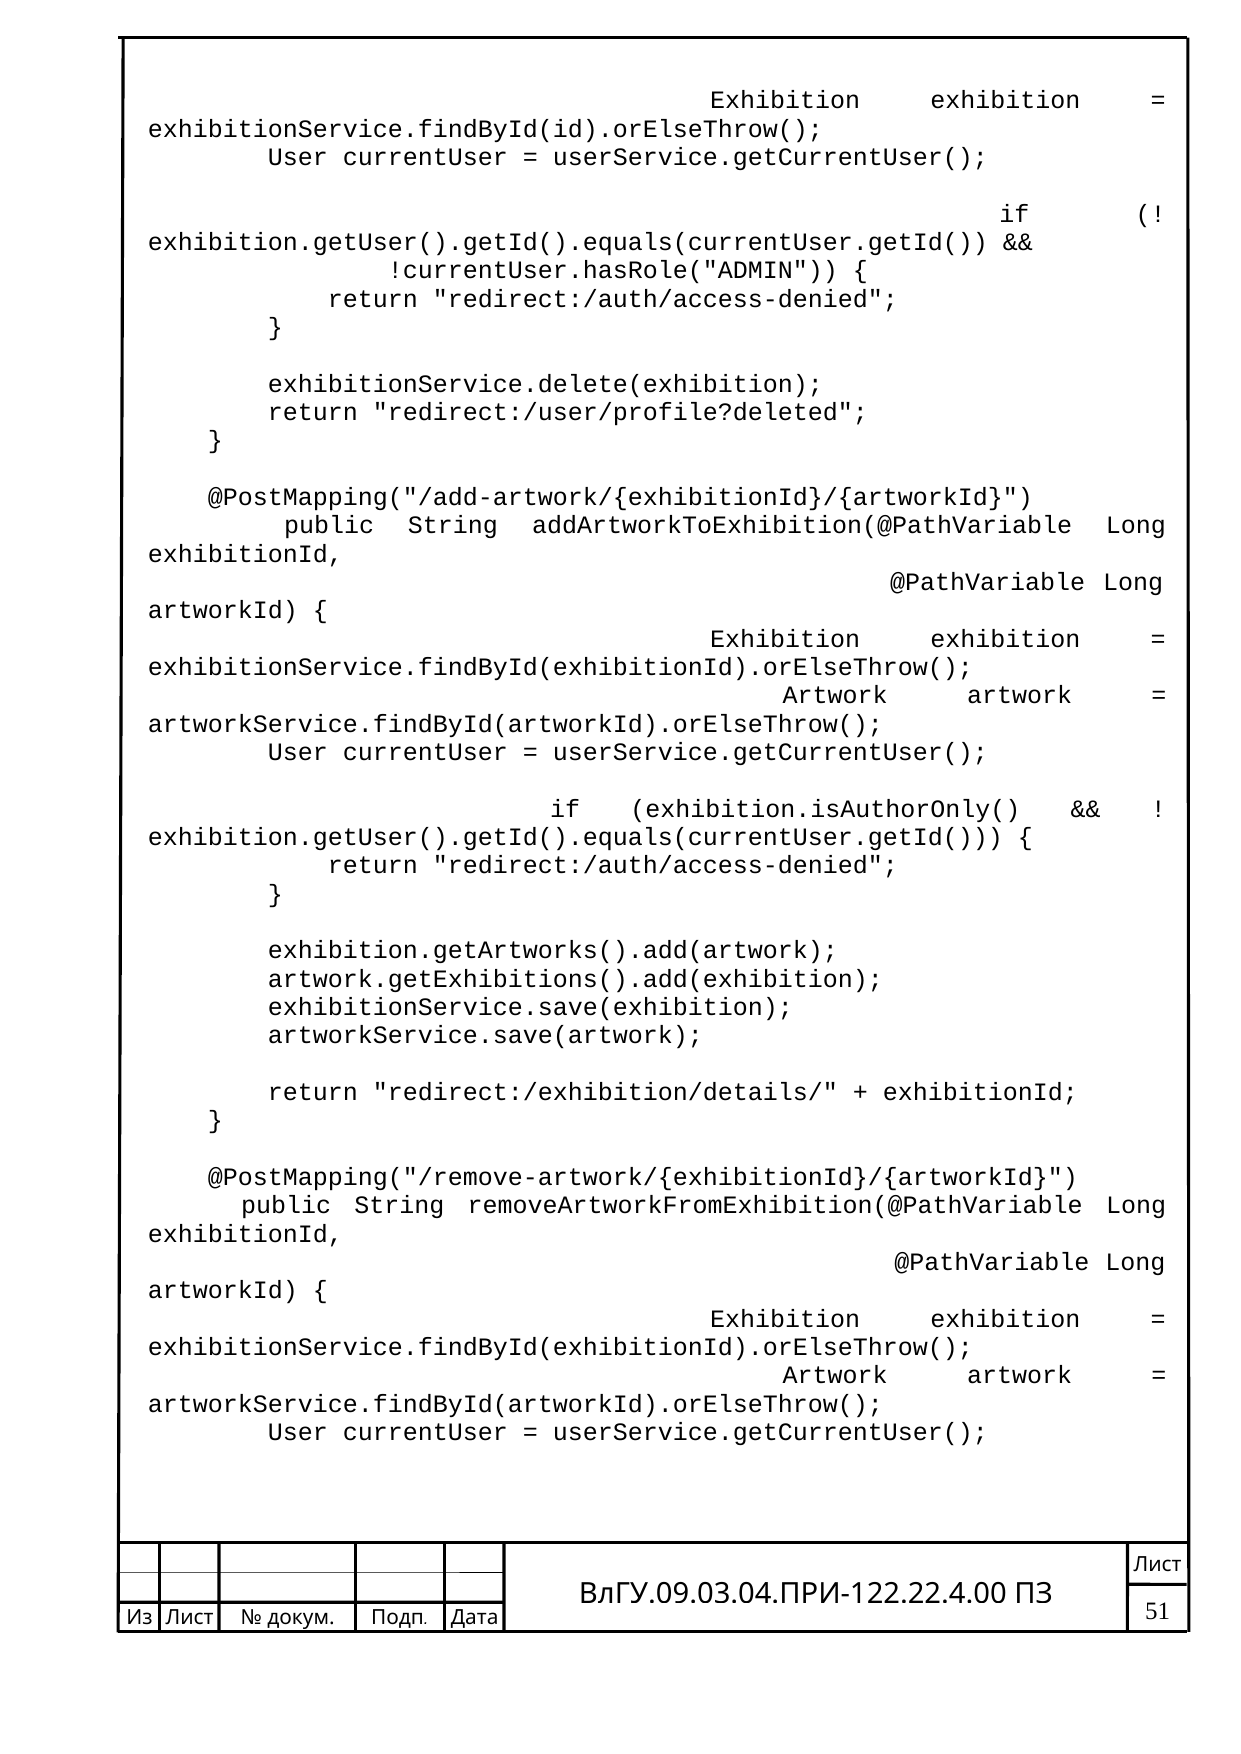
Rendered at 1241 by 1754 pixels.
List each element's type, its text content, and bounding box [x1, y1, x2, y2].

text User currentUser = userService.getCurrentUser(); [148, 144, 1167, 173]
text public String removeArtworkFromExhibition(@PathVariable Long exhibitionId, [148, 1193, 1167, 1249]
text if (!exhibition.getUser().getId().equals(currentUser.getId()) && [148, 201, 1167, 258]
text Artwork artwork = artworkService.findById(artworkId).orElseThrow(); [148, 1363, 1167, 1419]
text !currentUser.hasRole("ADMIN")) { [148, 258, 1167, 286]
text return "redirect:/exhibition/details/" + exhibitionId; [148, 1079, 1167, 1108]
text return "redirect:/auth/access-denied"; [148, 286, 1167, 314]
text Exhibition exhibition = exhibitionService.findById(id).orElseThrow(); [148, 88, 1167, 144]
text @PathVariable Long artworkId) { [148, 1249, 1167, 1306]
text exhibitionService.delete(exhibition); [148, 371, 1167, 399]
text User currentUser = userService.getCurrentUser(); [148, 1419, 1167, 1448]
text if (exhibition.isAuthorOnly() && !exhibition.getUser().getId().equals(currentUser.getId())) { [148, 796, 1167, 853]
text Exhibition exhibition = exhibitionService.findById(exhibitionId).orElseThrow(); [148, 1306, 1167, 1363]
text Exhibition exhibition = exhibitionService.findById(exhibitionId).orElseThrow(); [148, 626, 1167, 683]
text return "redirect:/user/profile?deleted"; [148, 399, 1167, 428]
text @PathVariable Long artworkId) { [148, 569, 1167, 626]
text } [148, 314, 1167, 343]
text User currentUser = userService.getCurrentUser(); [148, 739, 1167, 768]
text @PostMapping("/add-artwork/{exhibitionId}/{artworkId}") [148, 484, 1167, 513]
text } [148, 428, 1167, 456]
text } [148, 1108, 1167, 1136]
text public String addArtworkToExhibition(@PathVariable Long exhibitionId, [148, 513, 1167, 569]
text exhibitionService.save(exhibition); [148, 994, 1167, 1023]
text Artwork artwork = artworkService.findById(artworkId).orElseThrow(); [148, 683, 1167, 739]
text exhibition.getArtworks().add(artwork); [148, 938, 1167, 966]
text artwork.getExhibitions().add(exhibition); [148, 966, 1167, 994]
text return "redirect:/auth/access-denied"; [148, 853, 1167, 881]
text artworkService.save(artwork); [148, 1023, 1167, 1051]
text @PostMapping("/remove-artwork/{exhibitionId}/{artworkId}") [148, 1164, 1167, 1193]
text } [148, 881, 1167, 909]
